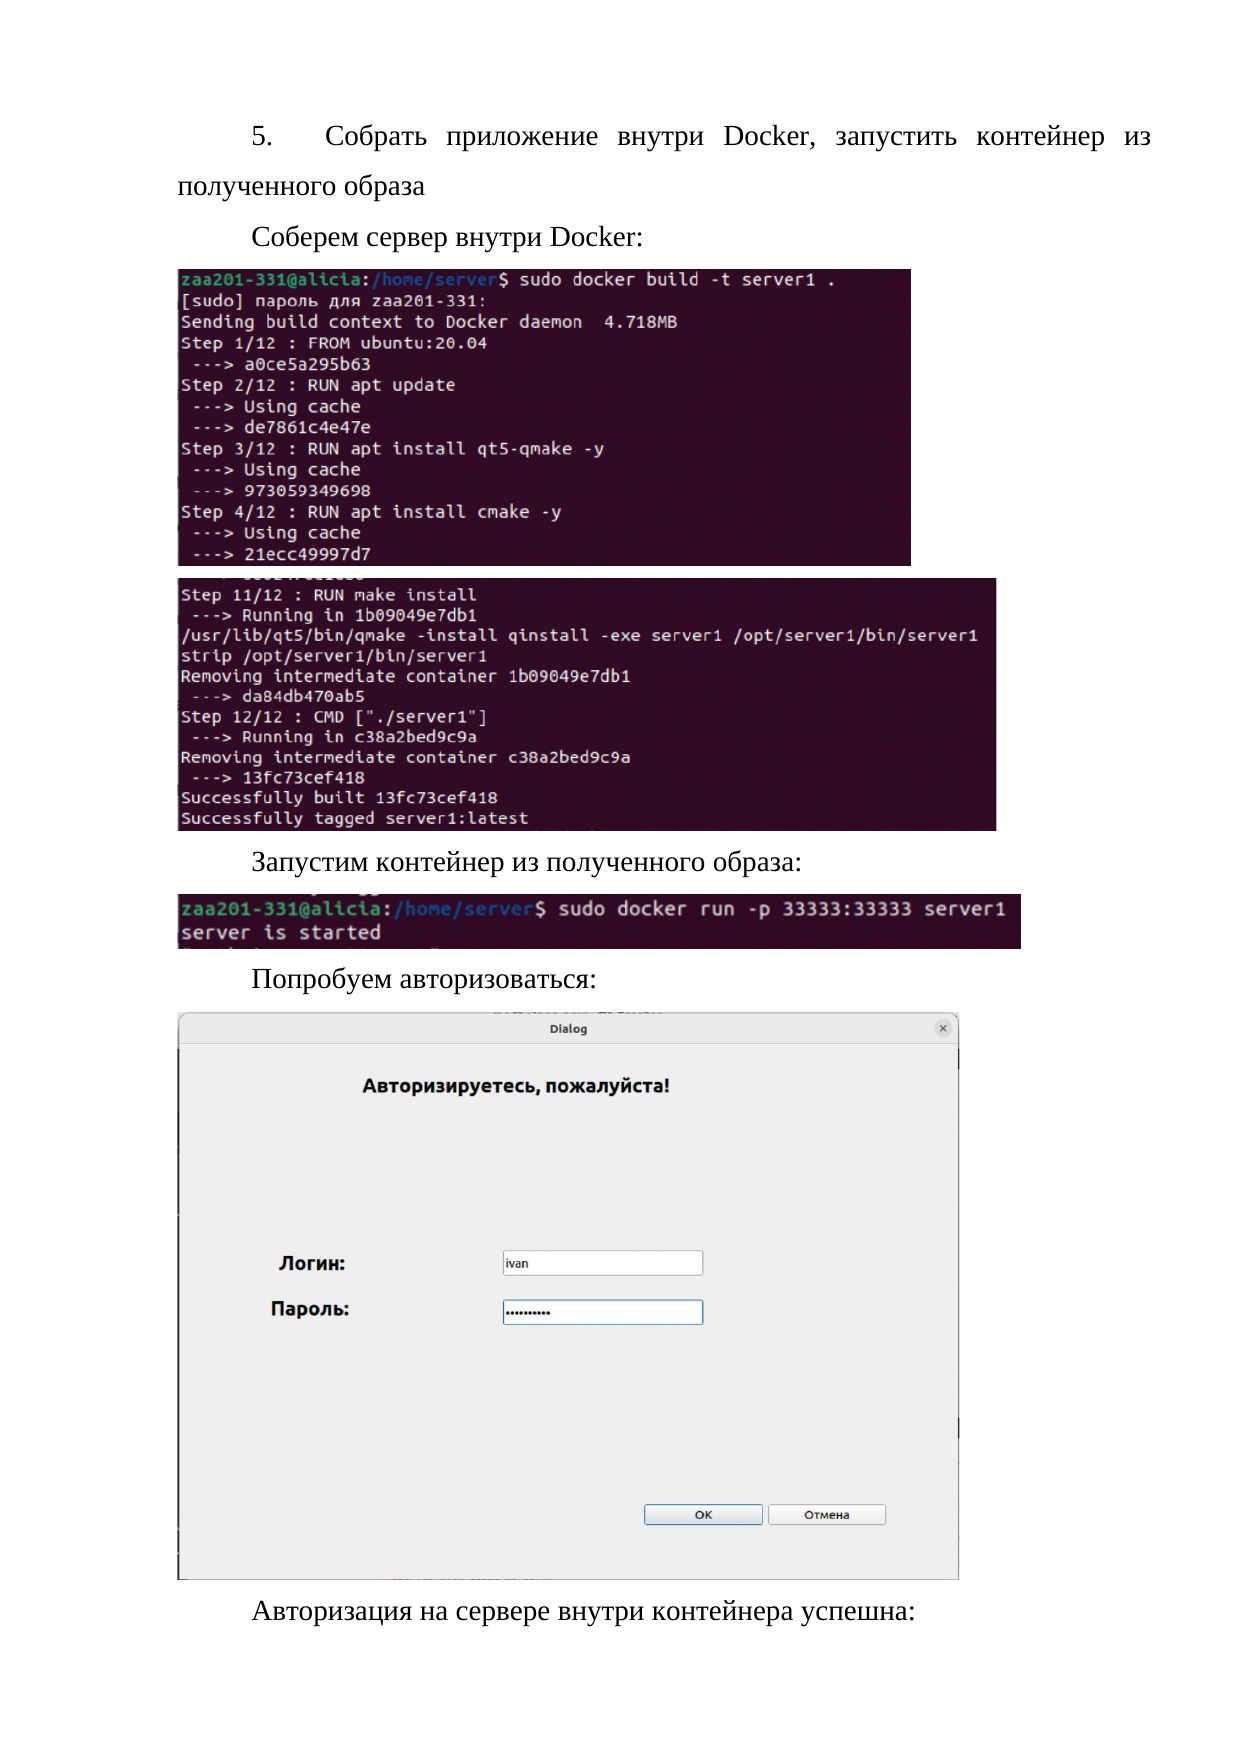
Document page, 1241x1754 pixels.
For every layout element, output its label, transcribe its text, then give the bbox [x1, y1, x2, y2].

text Попробуем авторизоваться: [177, 962, 1152, 995]
picture [177, 269, 911, 566]
picture [177, 894, 1021, 949]
text Запустим контейнер из полученного образа: [177, 844, 1152, 878]
text Авторизация на сервере внутри контейнера успешна: [177, 1593, 1152, 1626]
text 5. Собрать приложение внутри Docker, запустить контейнер из полученного образа [177, 118, 1152, 202]
text Соберем сервер внутри Docker: [177, 219, 1152, 252]
picture [177, 578, 997, 831]
picture [177, 1012, 960, 1580]
